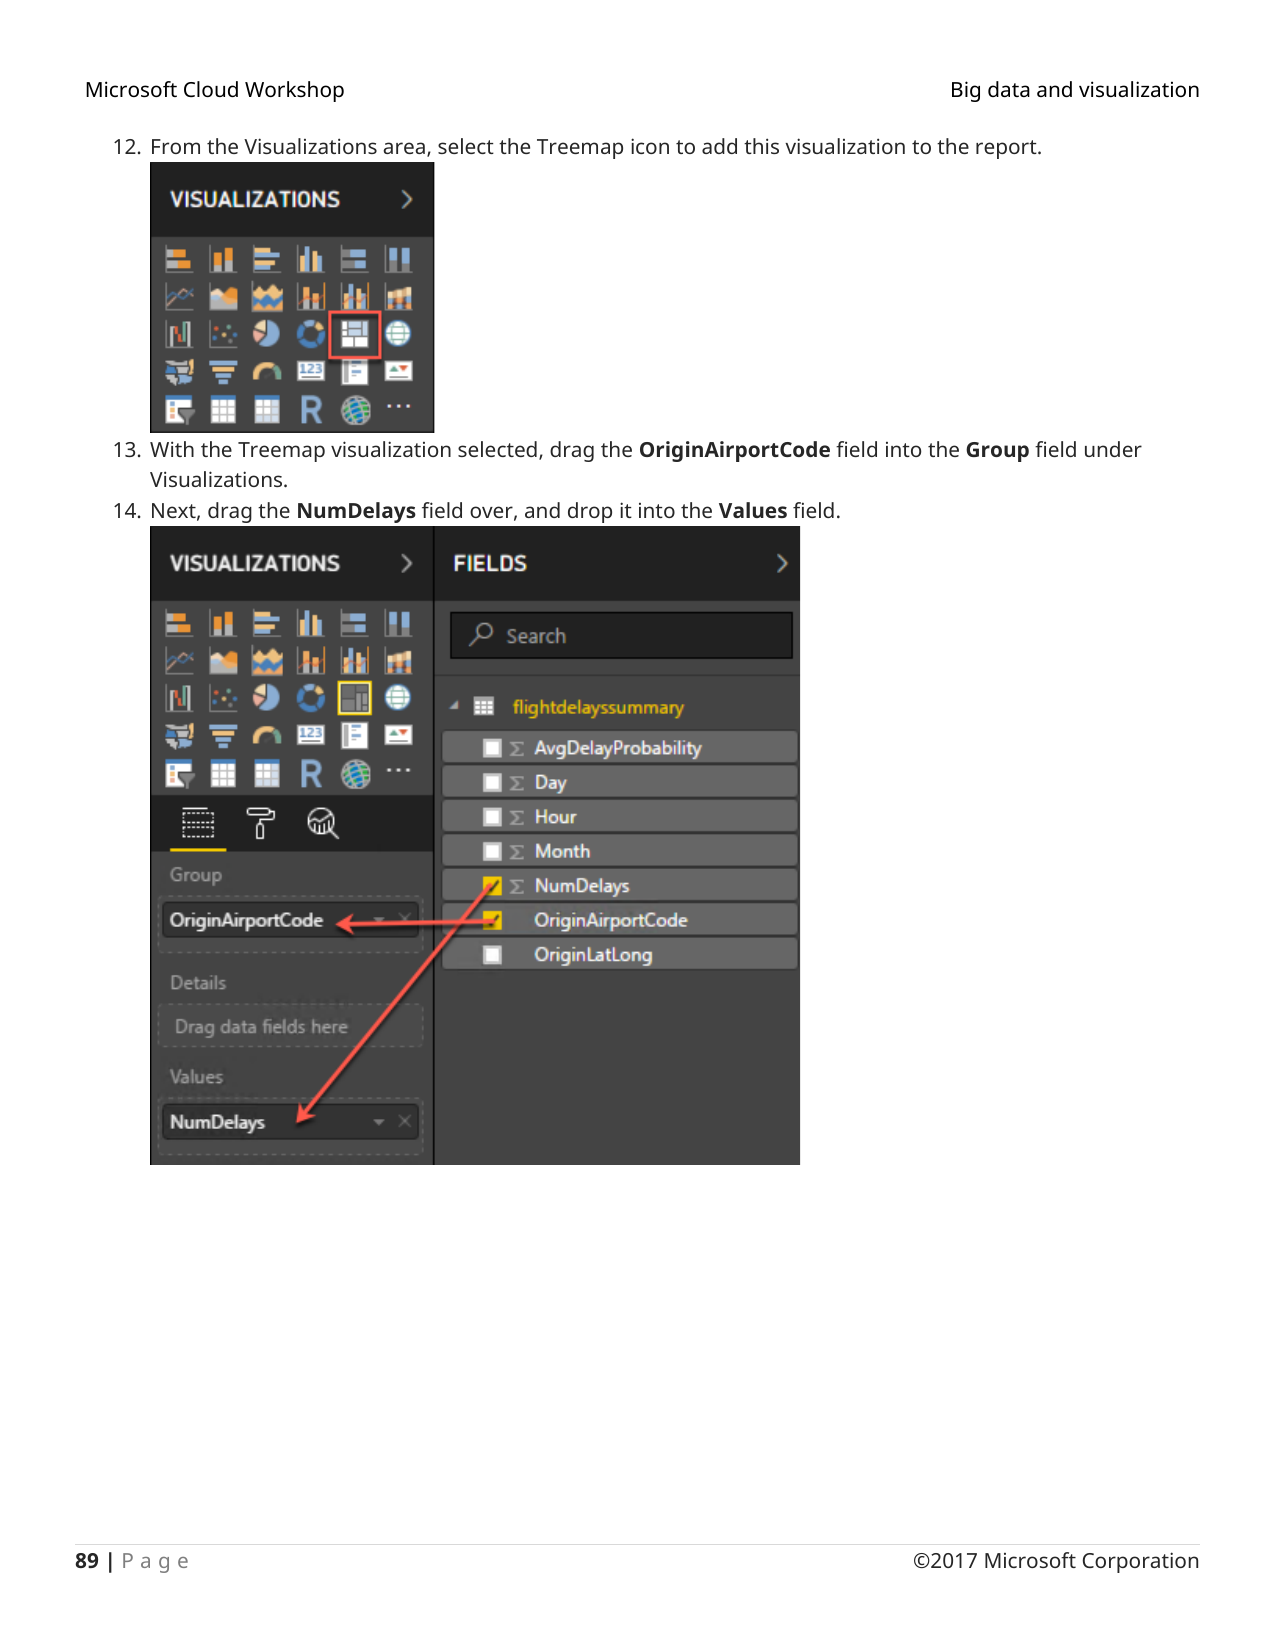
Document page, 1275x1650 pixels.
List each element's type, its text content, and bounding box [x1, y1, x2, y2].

picture [150, 162, 435, 433]
list With the Treemap visualization selected, drag the OriginAirportCode field into the Group field under Visualizations. [112, 435, 1200, 494]
picture [150, 526, 800, 1165]
list From the Visualizations area, select the Treemap icon to add this visualization to the report. [112, 132, 1200, 433]
